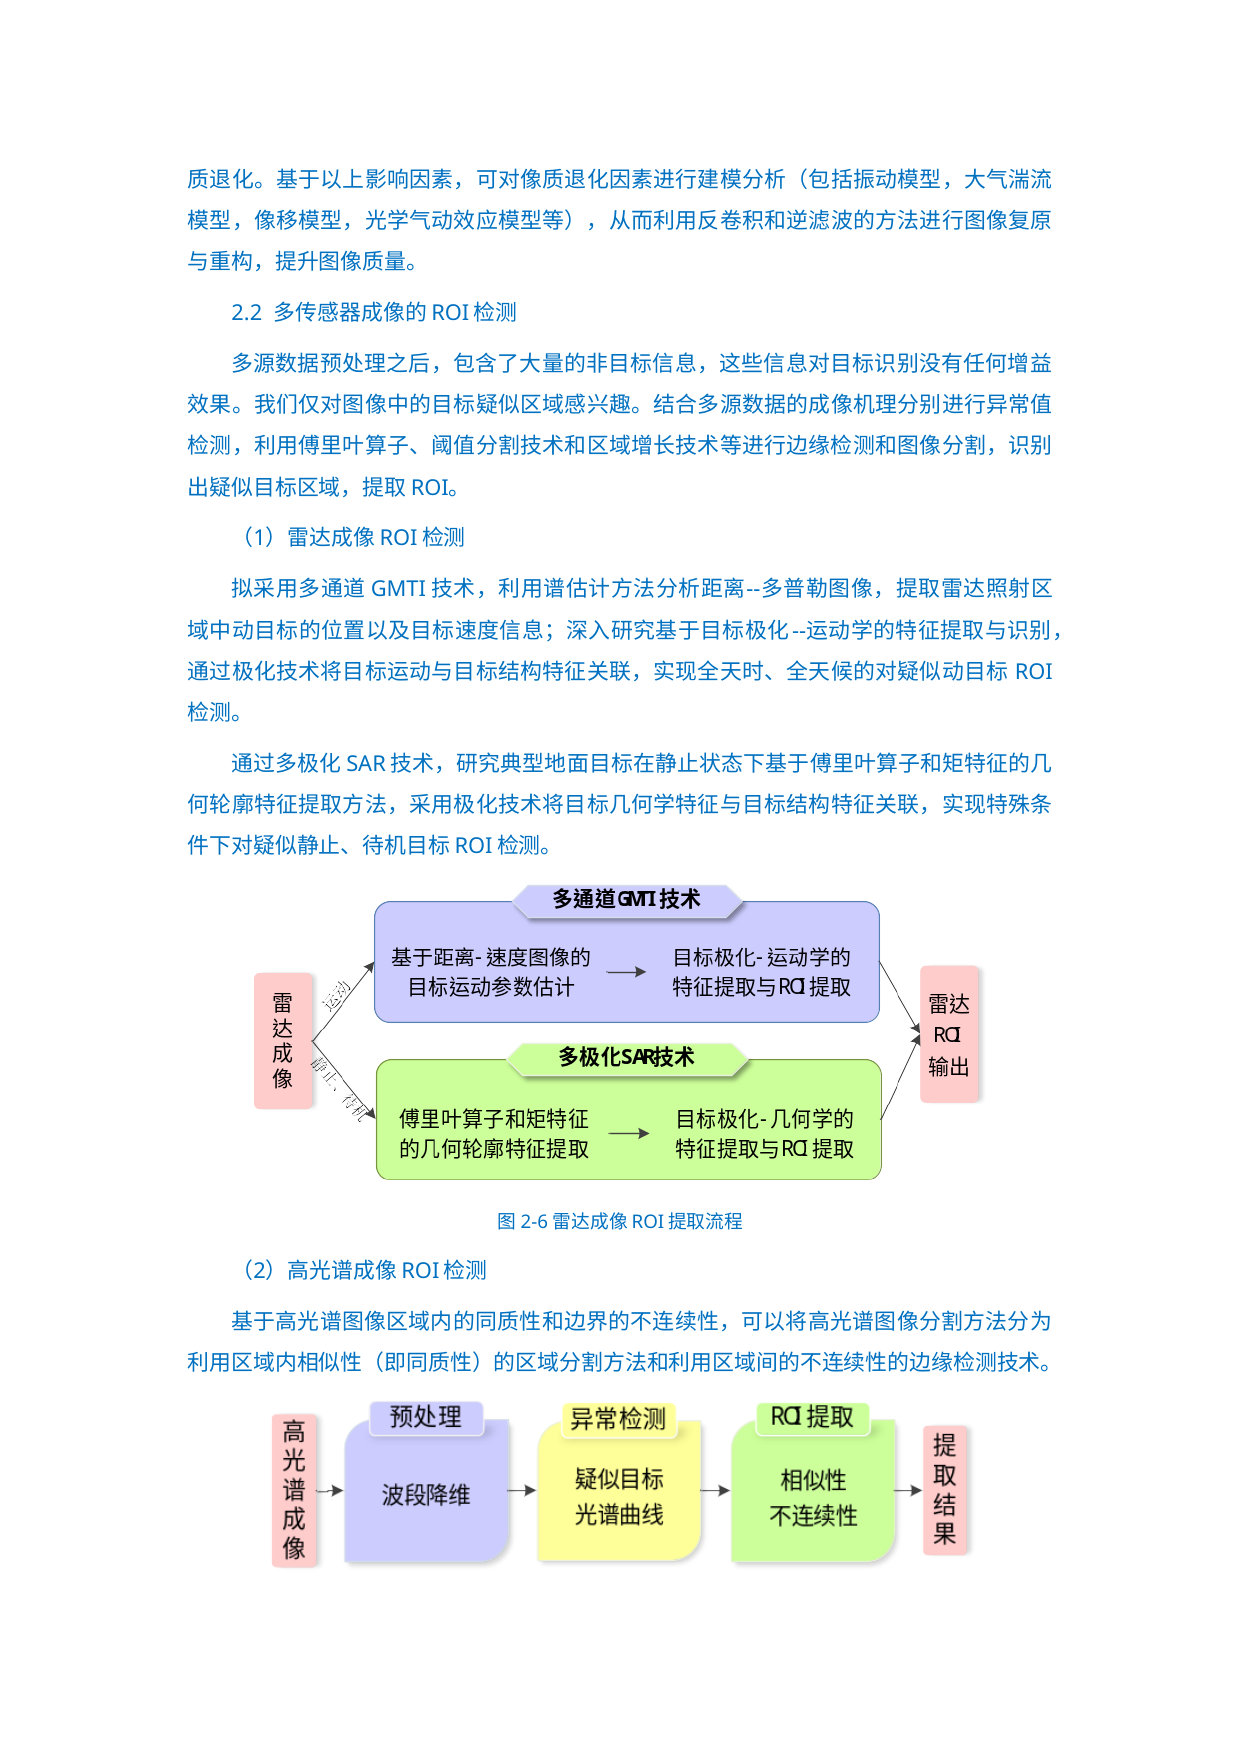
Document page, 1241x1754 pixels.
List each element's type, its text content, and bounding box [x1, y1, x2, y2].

text 多源数据预处理之后，包含了大量的非目标信息，这些信息对目标识别没有任何增益效果。我们仅对图像中的目标疑似区域感兴趣。结合多源数据的成像机理分别进行异常值检测，利用傅里叶算子、阈值分割技术和区域增长技术等进行边缘检测和图像分割，识别出疑似目标区域，提取ROI。 [187, 346, 1053, 501]
text 2.2 多传感器成像的ROI检测 [187, 295, 1053, 327]
text 拟采用多通道GMTI技术，利用谱估计方法分析距离--多普勒图像，提取雷达照射区域中动目标的位置以及目标速度信息；深入研究基于目标极化--运动学的特征提取与识别，通过极化技术将目标运动与目标结构特征关联，实现全天时、全天候的对疑似动目标ROI检测。 [187, 571, 1053, 727]
text 图 2-6 雷达成像ROI提取流程 [187, 1204, 1053, 1237]
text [187, 162, 1053, 276]
text 基于高光谱图像区域内的同质性和边界的不连续性，可以将高光谱图像分割方法分为利用区域内相似性（即同质性）的区域分割方法和利用区域间的不连续性的边缘检测技术。 [187, 1304, 1053, 1377]
text （2）高光谱成像ROI检测 [187, 1253, 1053, 1285]
text （1）雷达成像ROI检测 [187, 520, 1053, 552]
text 通过多极化SAR技术，研究典型地面目标在静止状态下基于傅里叶算子和矩特征的几何轮廓特征提取方法，采用极化技术将目标几何学特征与目标结构特征关联，实现特殊条件下对疑似静止、待机目标ROI检测。 [187, 746, 1053, 860]
